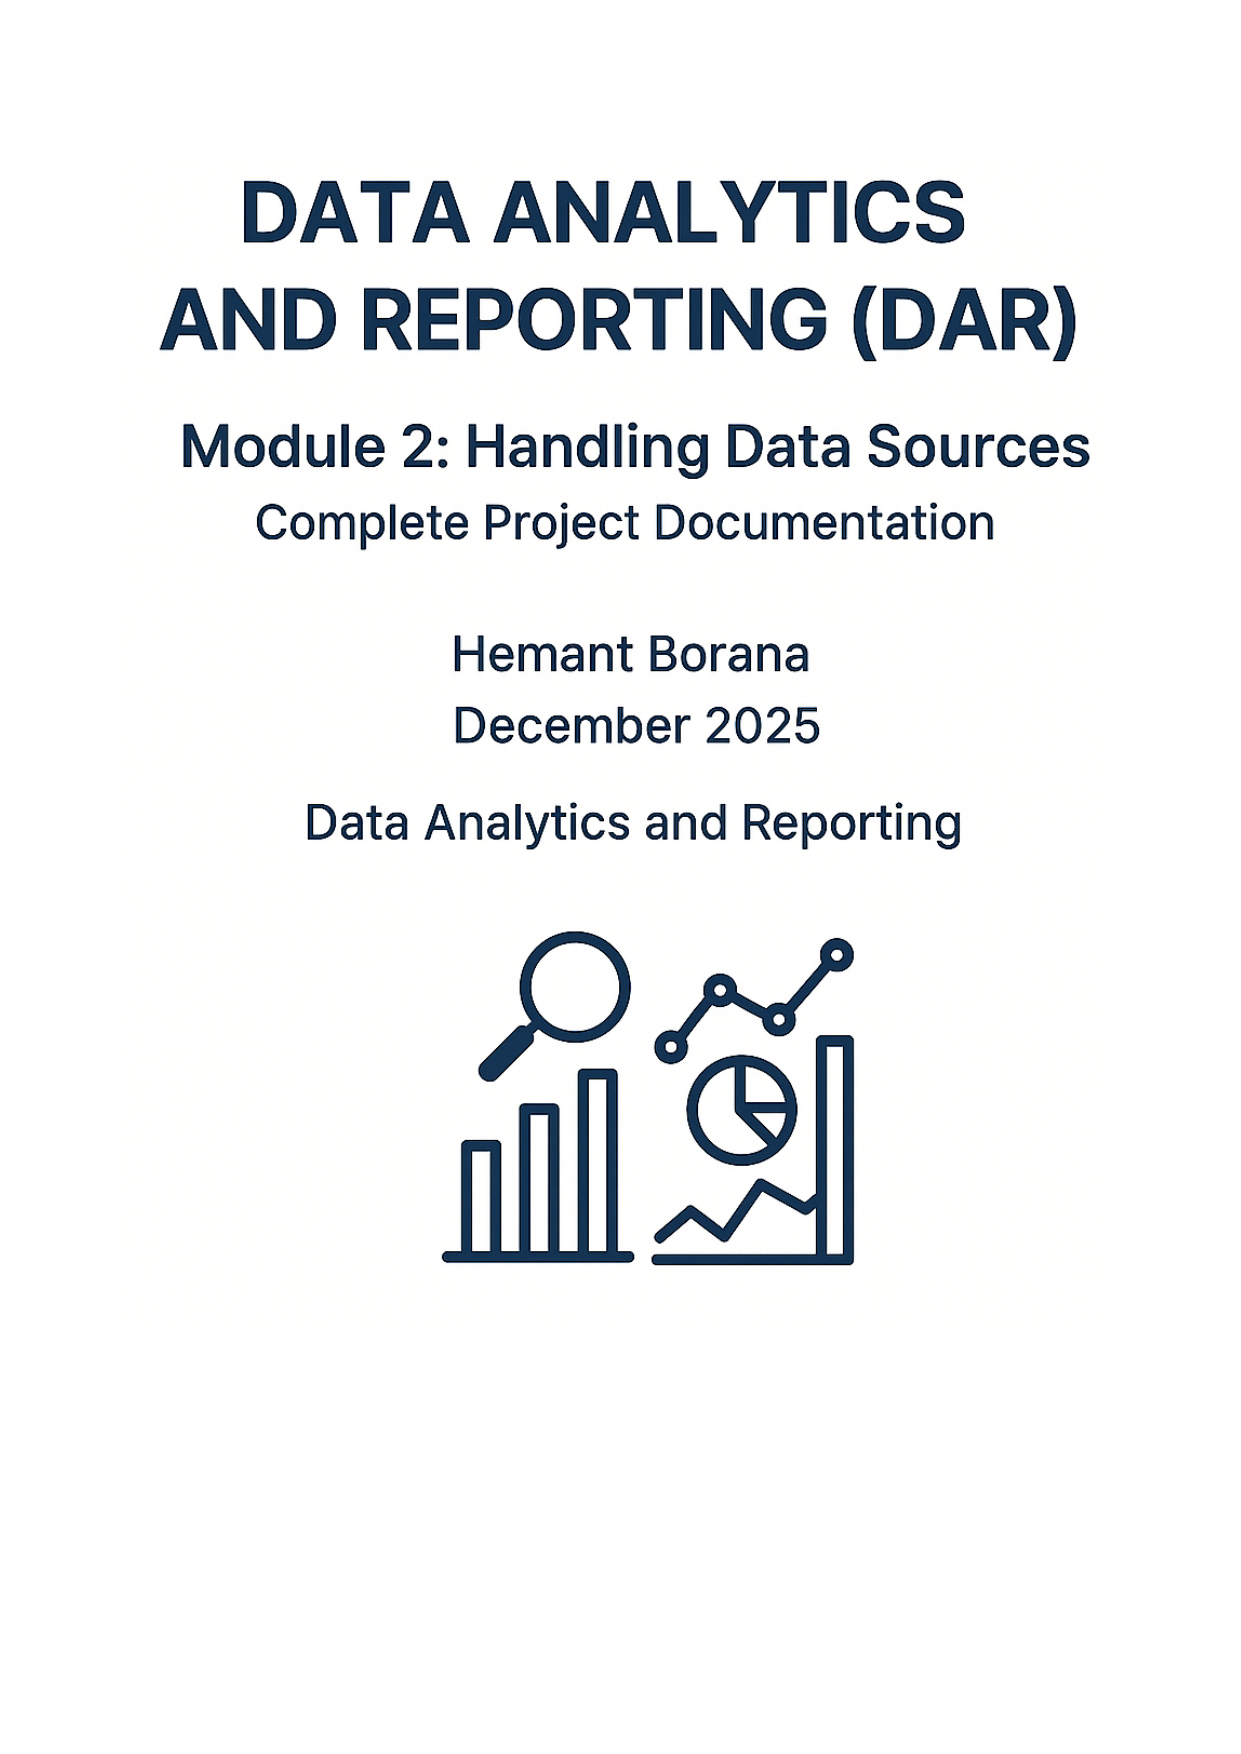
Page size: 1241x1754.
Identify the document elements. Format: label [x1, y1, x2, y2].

picture [120, 155, 1105, 1328]
